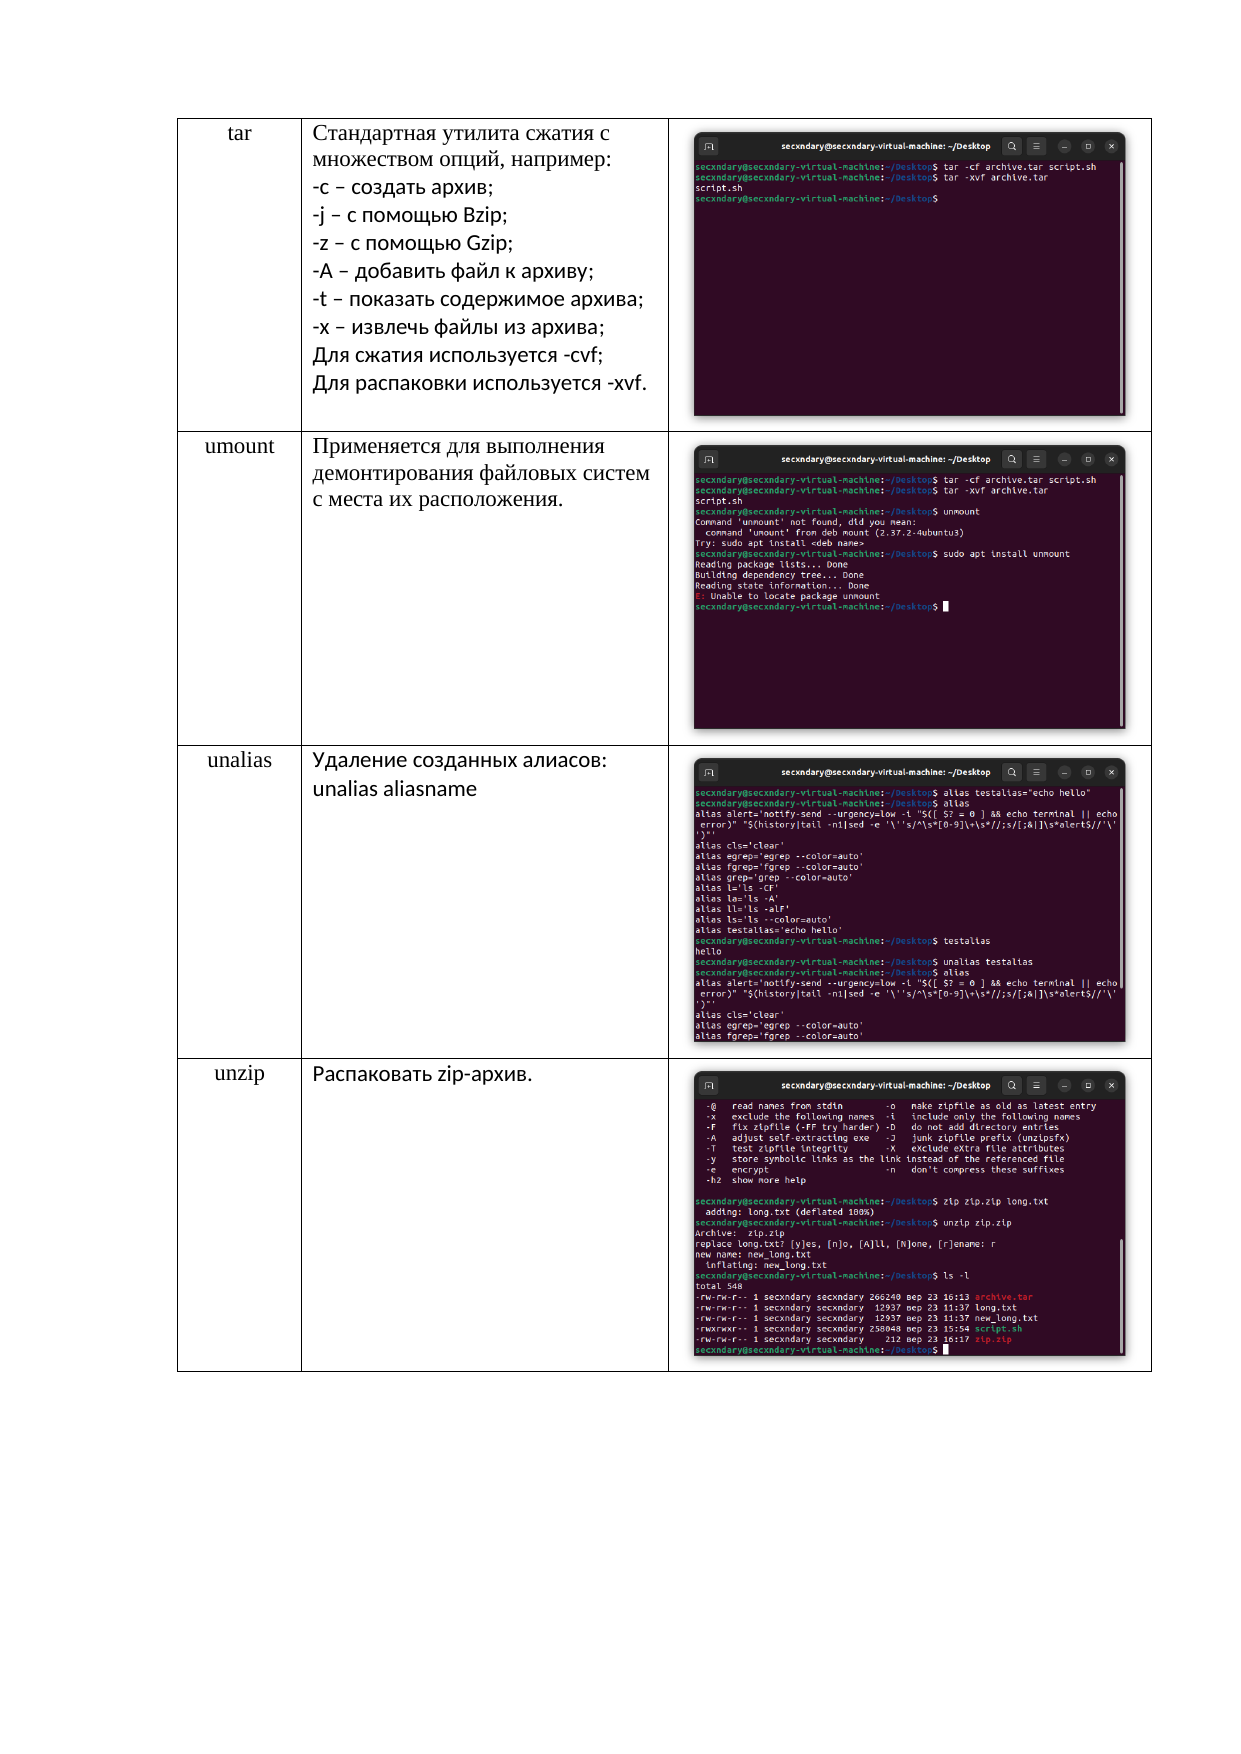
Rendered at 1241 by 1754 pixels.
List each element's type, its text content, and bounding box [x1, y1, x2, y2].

table_cell [1140, 1059, 1151, 1371]
table_cell Распаковать zip-архив. [302, 1059, 668, 1371]
table_cell [669, 1059, 679, 1371]
picture [679, 119, 1140, 1372]
table_cell [1140, 432, 1151, 744]
table_cell tar [178, 119, 301, 431]
table_cell Стандартная утилита сжатия с множеством опций, например: -c – создать архив; -j – с помощью Bzip; -z – с помощью Gzip; -A – добавить файл к архиву; -t – показать содержимое архива; -x – извлечь файлы из архива; Для сжатия используется -cvf; Для распаковки используется -xvf. [302, 119, 668, 431]
table_cell umount [178, 432, 301, 744]
table_cell [669, 432, 679, 744]
table_cell [669, 119, 679, 431]
table_cell unzip [178, 1059, 301, 1371]
table_cell Применяется для выполнения демонтирования файловых систем с места их расположения. [302, 432, 668, 744]
table_cell unalias [178, 746, 301, 1058]
table_cell Удаление созданных алиасов: unalias aliasname [302, 746, 668, 1058]
table_cell [1140, 119, 1151, 431]
table_cell [1140, 746, 1151, 1058]
table_cell [669, 746, 679, 1058]
